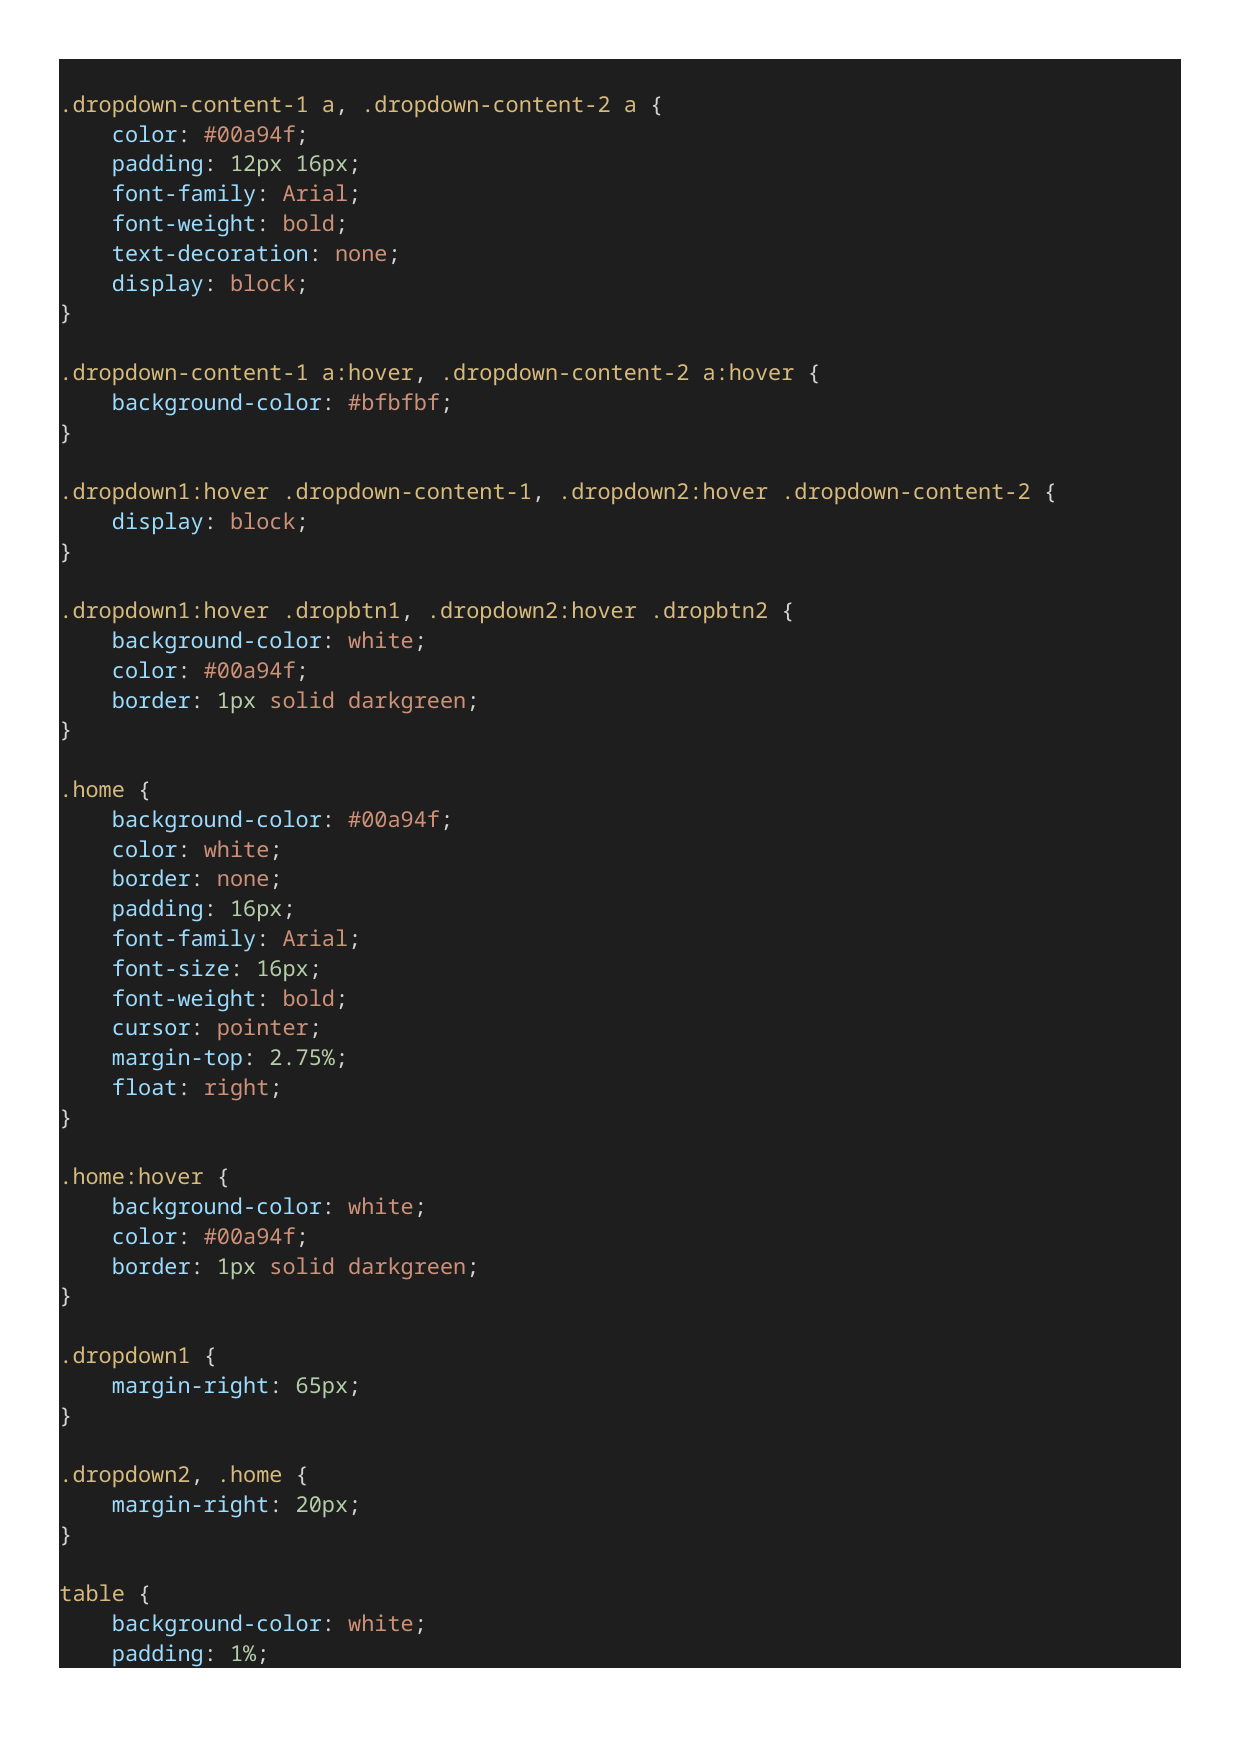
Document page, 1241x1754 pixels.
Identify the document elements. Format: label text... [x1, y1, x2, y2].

text .dropdown2, .home { [59, 1459, 1181, 1489]
text .dropdown-content-1 a, .dropdown-content-2 a { [59, 89, 1181, 119]
text } [59, 714, 1181, 744]
text } [59, 297, 1181, 327]
text margin-right: 65px; [59, 1370, 1181, 1400]
text .dropdown1:hover .dropbtn1, .dropdown2:hover .dropbtn2 { [59, 595, 1181, 625]
text background-color: white; [59, 625, 1181, 655]
text cursor: pointer; [59, 1012, 1181, 1042]
text background-color: white; [59, 1608, 1181, 1638]
text } [59, 1281, 1181, 1310]
text } [59, 1400, 1181, 1429]
text background-color: #bfbfbf; [59, 387, 1181, 417]
text margin-top: 2.75%; [59, 1042, 1181, 1072]
text background-color: #00a94f; [59, 804, 1181, 834]
text font-family: Arial; [59, 178, 1181, 208]
text padding: 12px 16px; [59, 148, 1181, 178]
text margin-right: 20px; [59, 1489, 1181, 1519]
text } [59, 536, 1181, 566]
text font-weight: bold; [59, 208, 1181, 238]
text table { [59, 1578, 1181, 1608]
text float: right; [59, 1072, 1181, 1102]
text padding: 1%; [59, 1638, 1181, 1668]
text .home { [59, 774, 1181, 804]
text font-family: Arial; [59, 923, 1181, 953]
text display: block; [59, 268, 1181, 297]
text background-color: white; [59, 1191, 1181, 1221]
text } [59, 417, 1181, 446]
text font-weight: bold; [59, 983, 1181, 1012]
text display: block; [59, 506, 1181, 536]
text .dropdown-content-1 a:hover, .dropdown-content-2 a:hover { [59, 357, 1181, 387]
text } [59, 1519, 1181, 1549]
text border: 1px solid darkgreen; [59, 1251, 1181, 1281]
text color: #00a94f; [59, 655, 1181, 685]
text } [59, 1102, 1181, 1132]
text .home:hover { [59, 1161, 1181, 1191]
text .dropdown1:hover .dropdown-content-1, .dropdown2:hover .dropdown-content-2 { [59, 476, 1181, 506]
text border: 1px solid darkgreen; [59, 685, 1181, 714]
text color: #00a94f; [59, 1221, 1181, 1251]
text border: none; [59, 863, 1181, 893]
text font-size: 16px; [59, 953, 1181, 983]
text color: white; [59, 834, 1181, 863]
text color: #00a94f; [59, 119, 1181, 148]
text padding: 16px; [59, 893, 1181, 923]
text .dropdown1 { [59, 1340, 1181, 1370]
text text-decoration: none; [59, 238, 1181, 268]
